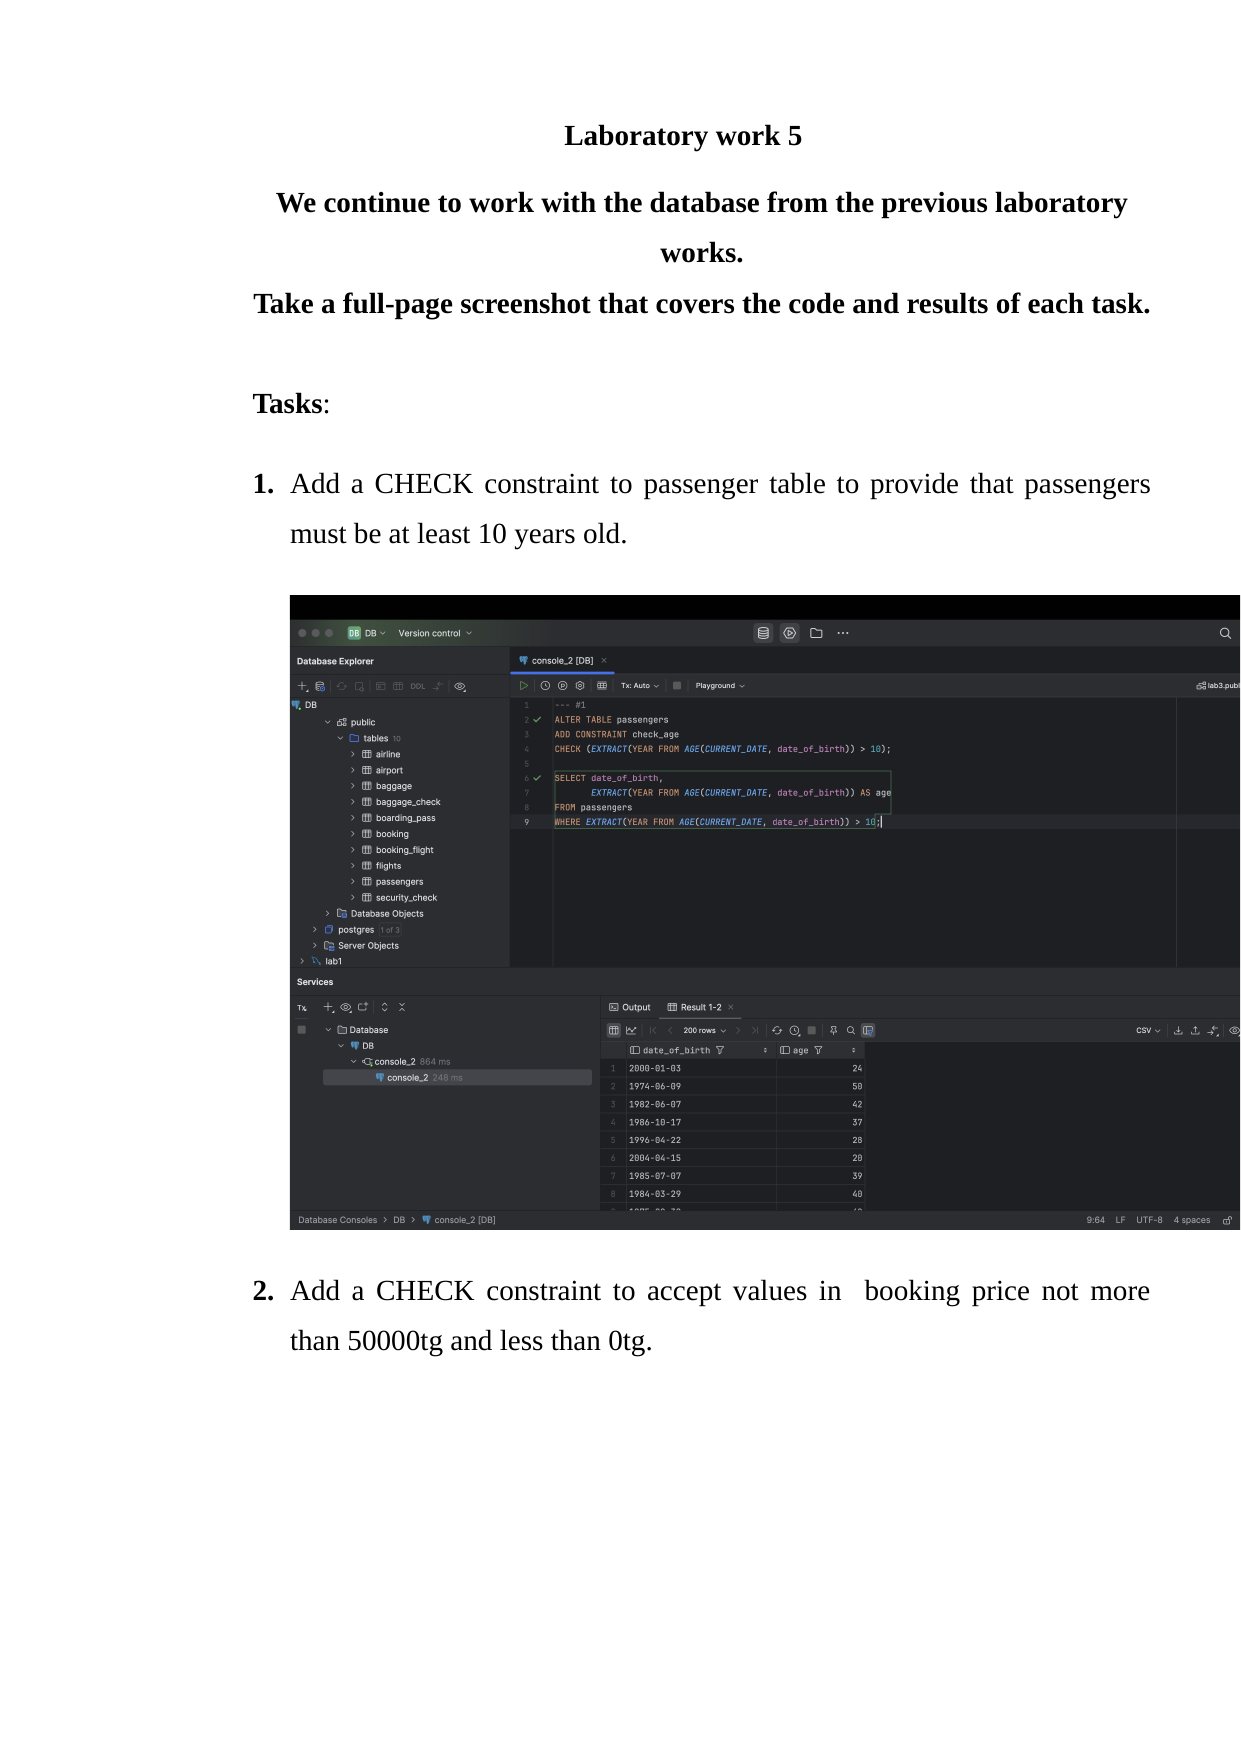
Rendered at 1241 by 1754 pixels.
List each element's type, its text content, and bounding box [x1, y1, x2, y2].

list Add a CHECK constraint to accept values in booking price not more than 50000tg and less than 0tg. [252, 1273, 1152, 1357]
list Tasks: [252, 386, 1152, 420]
list Add a CHECK constraint to passenger table to provide that passengers must be at least 10 years old. [252, 466, 1152, 550]
text Laboratory work 5 [215, 118, 1152, 152]
picture [289, 595, 1241, 1230]
list Take a full-page screenshot that covers the code and results of each task. [252, 286, 1152, 319]
list We continue to work with the database from the previous laboratory works. [252, 185, 1152, 269]
